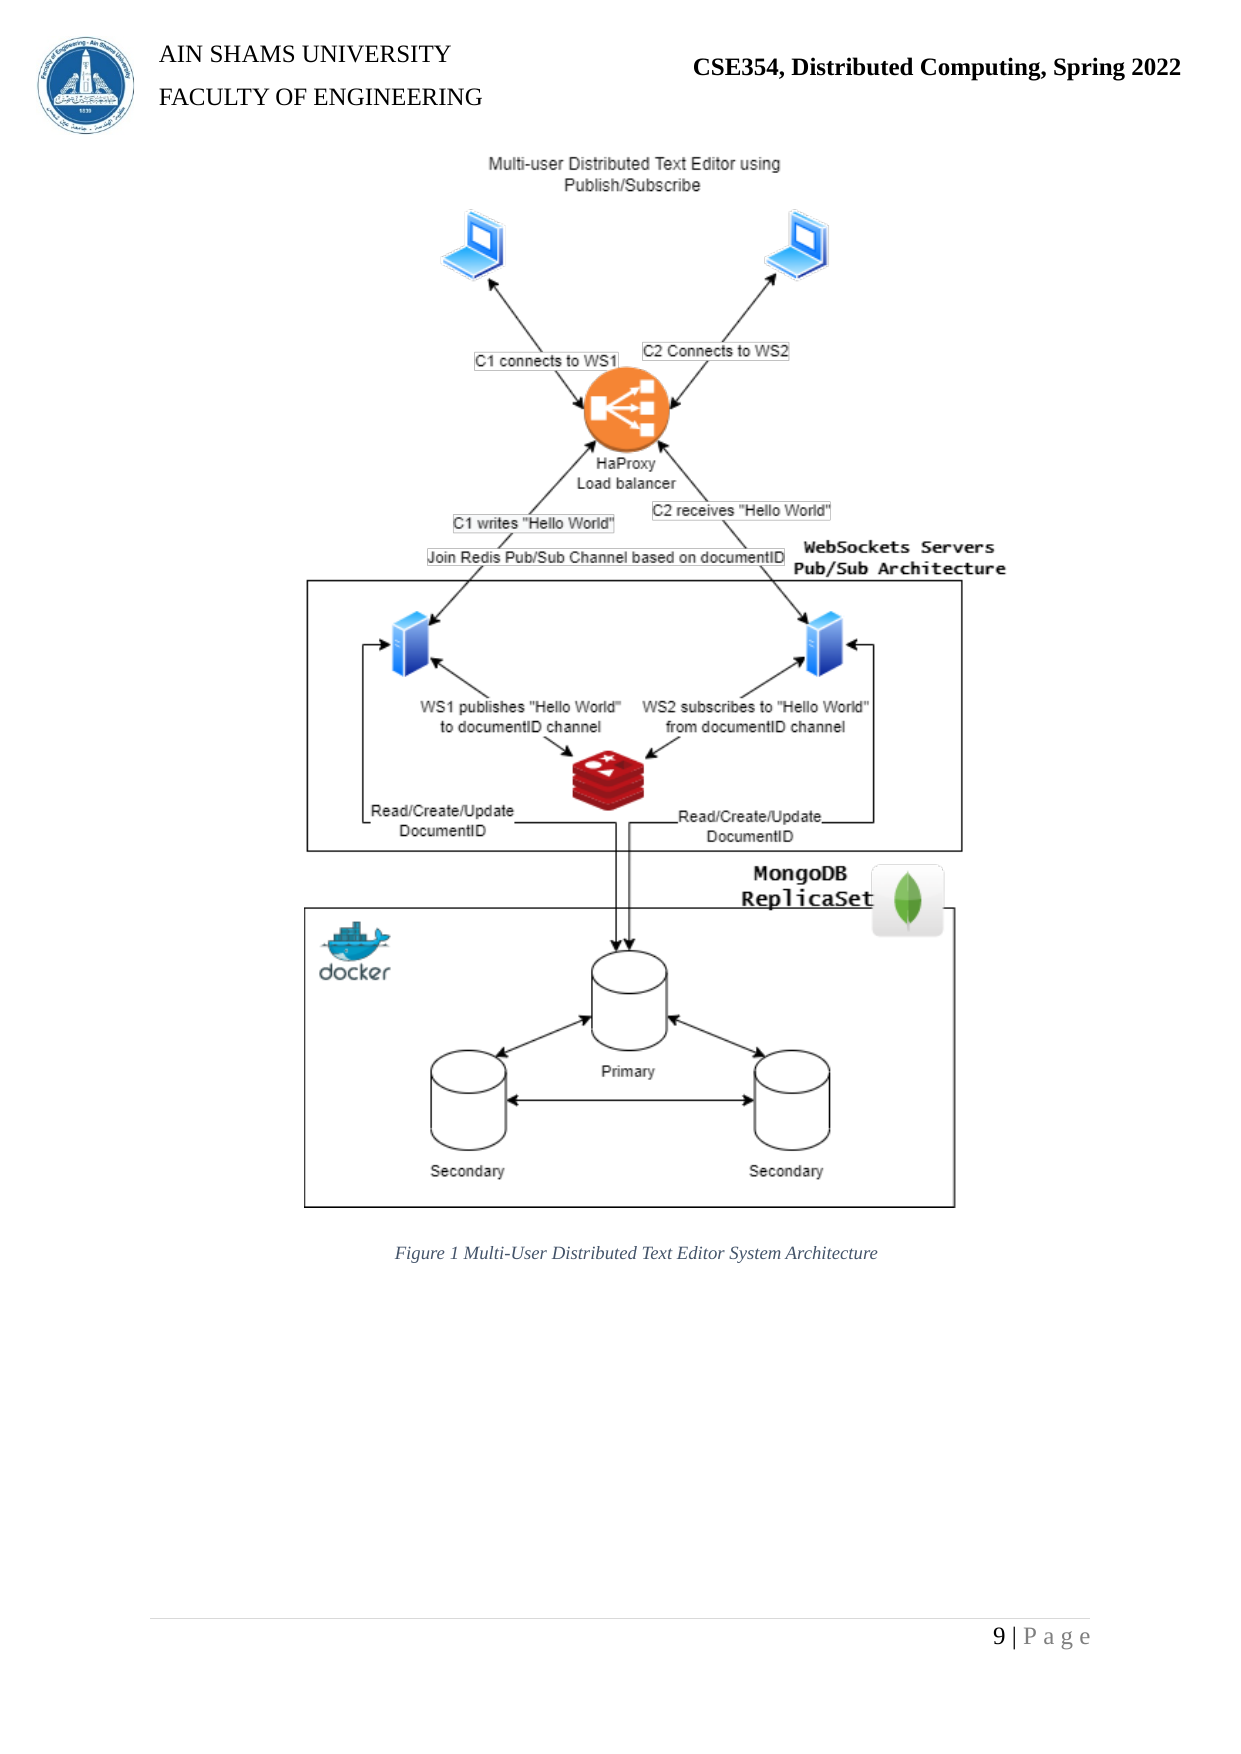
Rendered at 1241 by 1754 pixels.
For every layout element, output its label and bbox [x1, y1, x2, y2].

picture [36, 36, 135, 135]
picture [304, 153, 1014, 1208]
